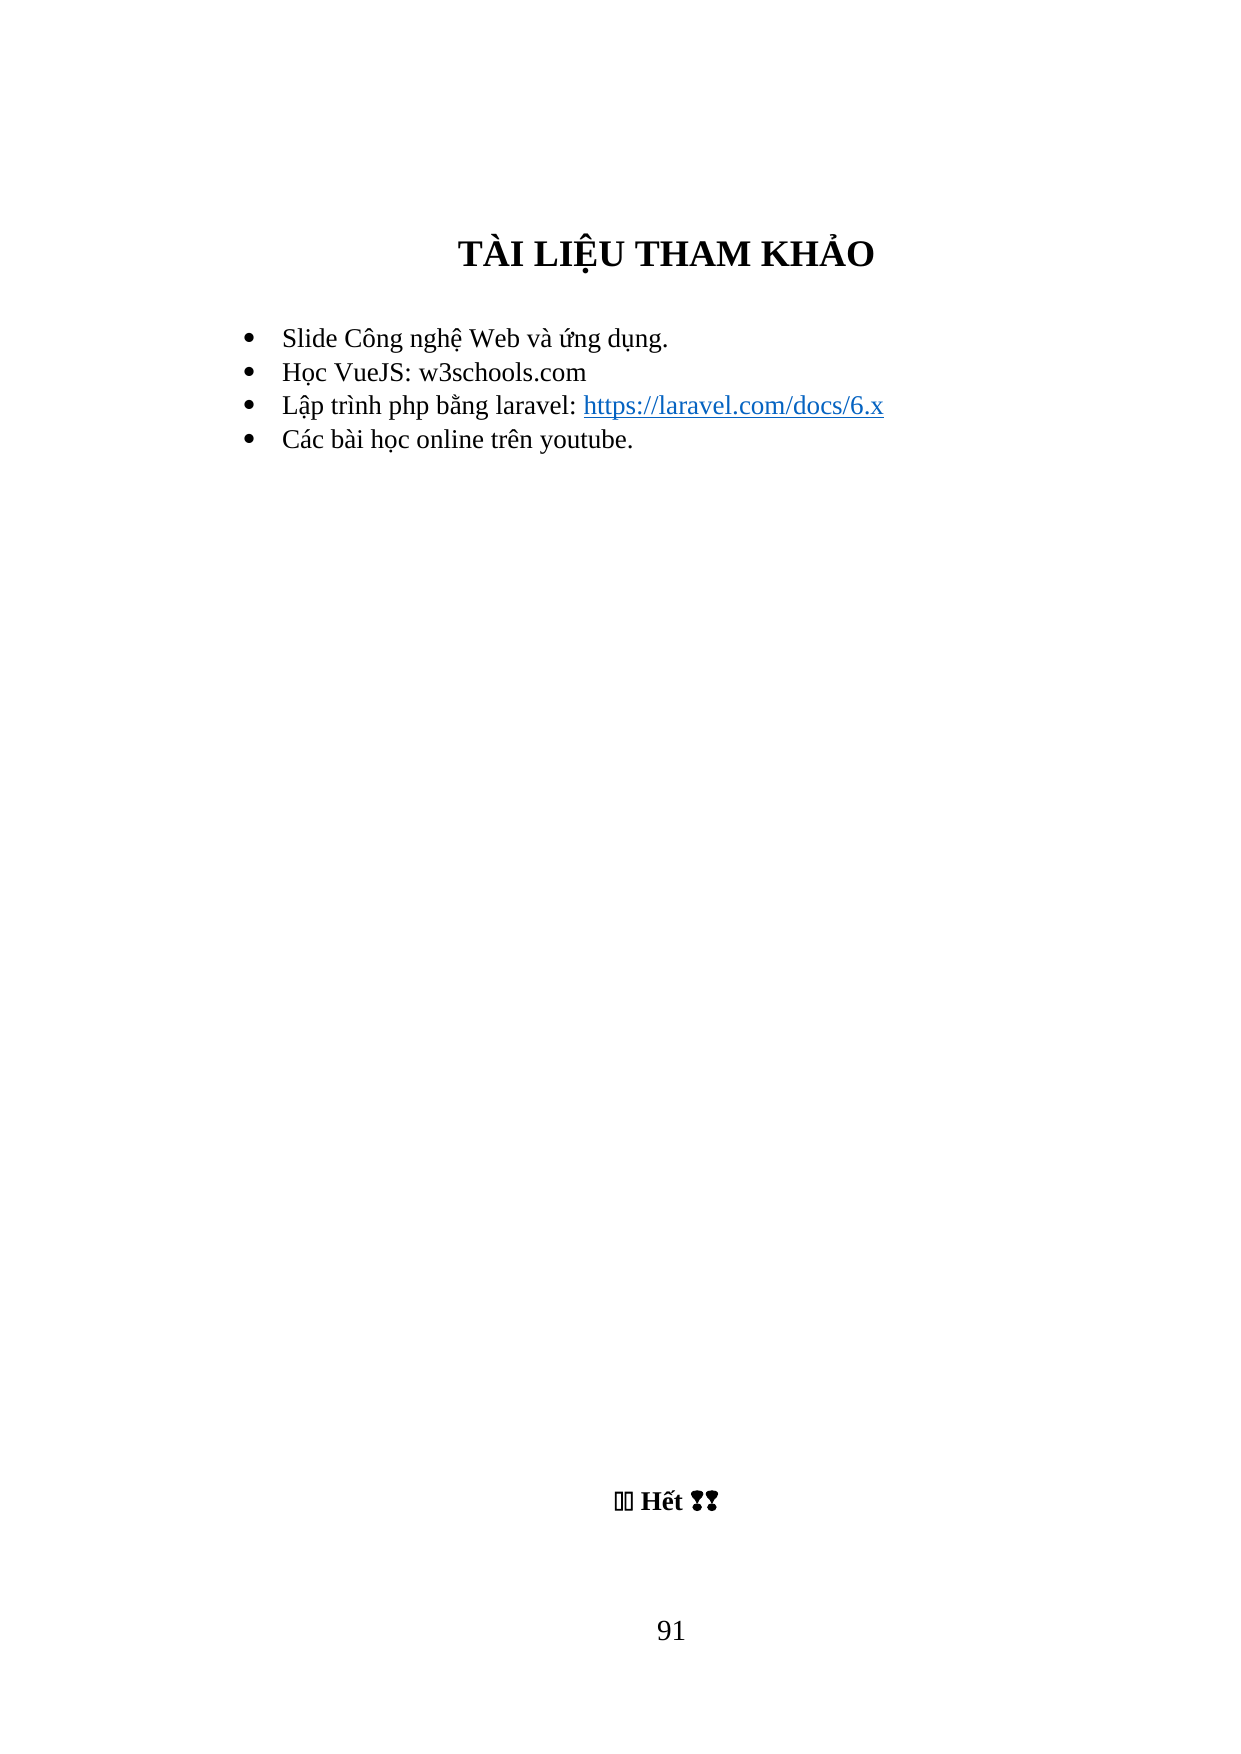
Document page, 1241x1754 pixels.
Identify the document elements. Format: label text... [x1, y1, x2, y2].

list Slide Công nghệ Web và ứng dụng. [244, 322, 1126, 353]
list Lập trình php bằng laravel: https://laravel.com/docs/6.x [244, 389, 1126, 421]
text Hết [207, 1485, 1126, 1516]
list Học VueJS: w3schools.com [244, 356, 1126, 387]
subtitle TÀI LIỆU THAM KHẢO [207, 232, 1126, 275]
list Các bài học online trên youtube. [244, 423, 1126, 454]
